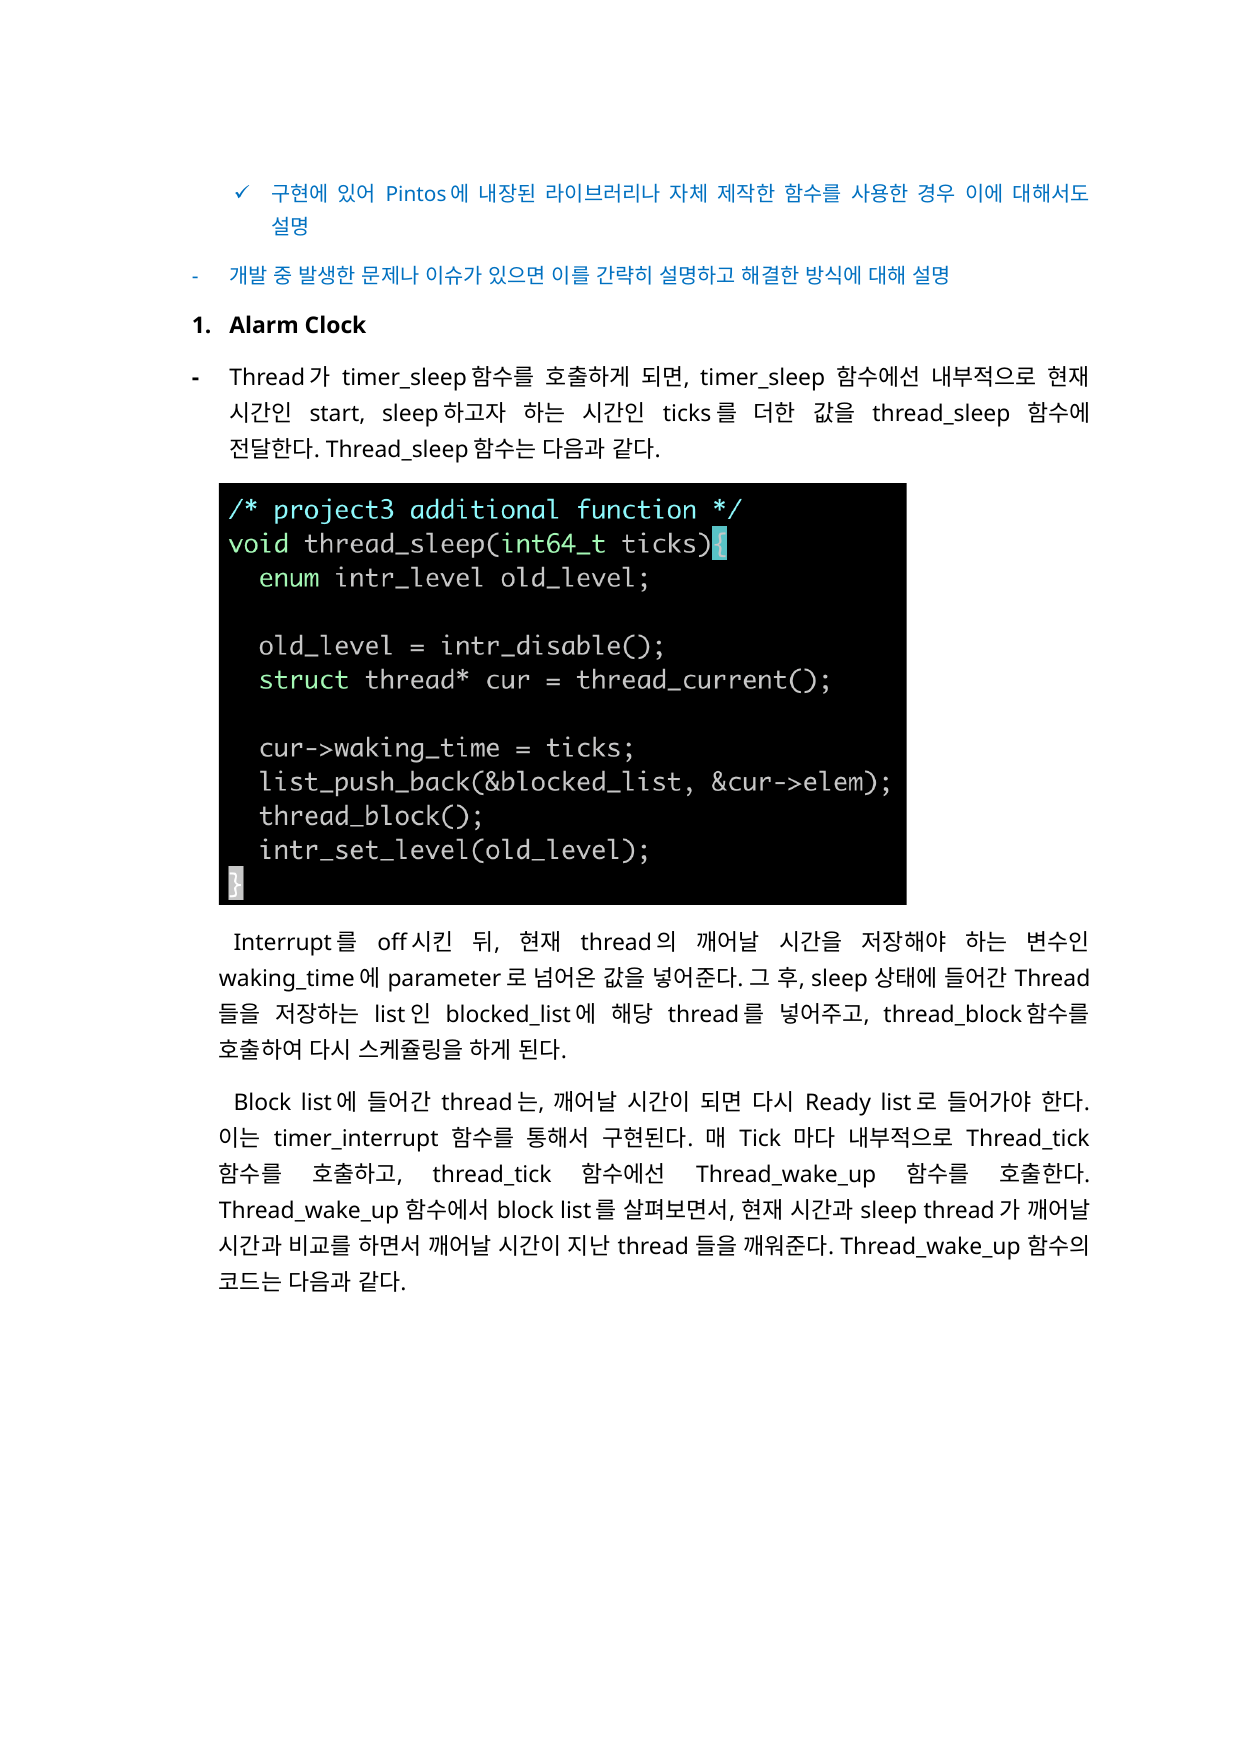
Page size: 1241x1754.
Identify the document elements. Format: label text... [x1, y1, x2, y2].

list 구현에 있어 Pintos에 내장된 라이브러리나 자체 제작한 함수를 사용한 경우 이에 대해서도 설명 [233, 177, 1090, 240]
list 개발 중 발생한 문제나 이슈가 있으면 이를 간략히 설명하고 해결한 방식에 대해 설명 [192, 259, 1090, 289]
list Thread가 timer_sleep함수를 호출하게 되면, timer_sleep 함수에선 내부적으로 현재 시간인 start, sleep하고자 하는 시간인 ticks를 더한 값을 thread_sleep 함수에 전달한다. Thread_sleep함수는 다음과 같다. [192, 359, 1090, 464]
list Alarm Clock [192, 308, 1090, 340]
picture [218, 483, 907, 905]
text Interrupt를 off시킨 뒤, 현재 thread의 깨어날 시간을 저장해야 하는 변수인 waking_time에 parameter로 넘어온 값을 넣어준다. 그 후, sleep 상태에 들어간 Thread 들을 저장하는 list인 blocked_list에 해당 thread를 넣어주고, thread_block함수를 호출하여 다시 스케쥴링을 하게 된다. [219, 924, 1090, 1065]
text Block list에 들어간 thread는, 깨어날 시간이 되면 다시 Ready list로 들어가야 한다. 이는 timer_interrupt 함수를 통해서 구현된다. 매 Tick 마다 내부적으로 Thread_tick함수를 호출하고, thread_tick 함수에선 Thread_wake_up 함수를 호출한다. Thread_wake_up 함수에서 block list를 살펴보면서, 현재 시간과 sleep thread가 깨어날 시간과 비교를 하면서 깨어날 시간이 지난 thread 들을 깨워준다. Thread_wake_up 함수의 코드는 다음과 같다. [219, 1084, 1090, 1297]
